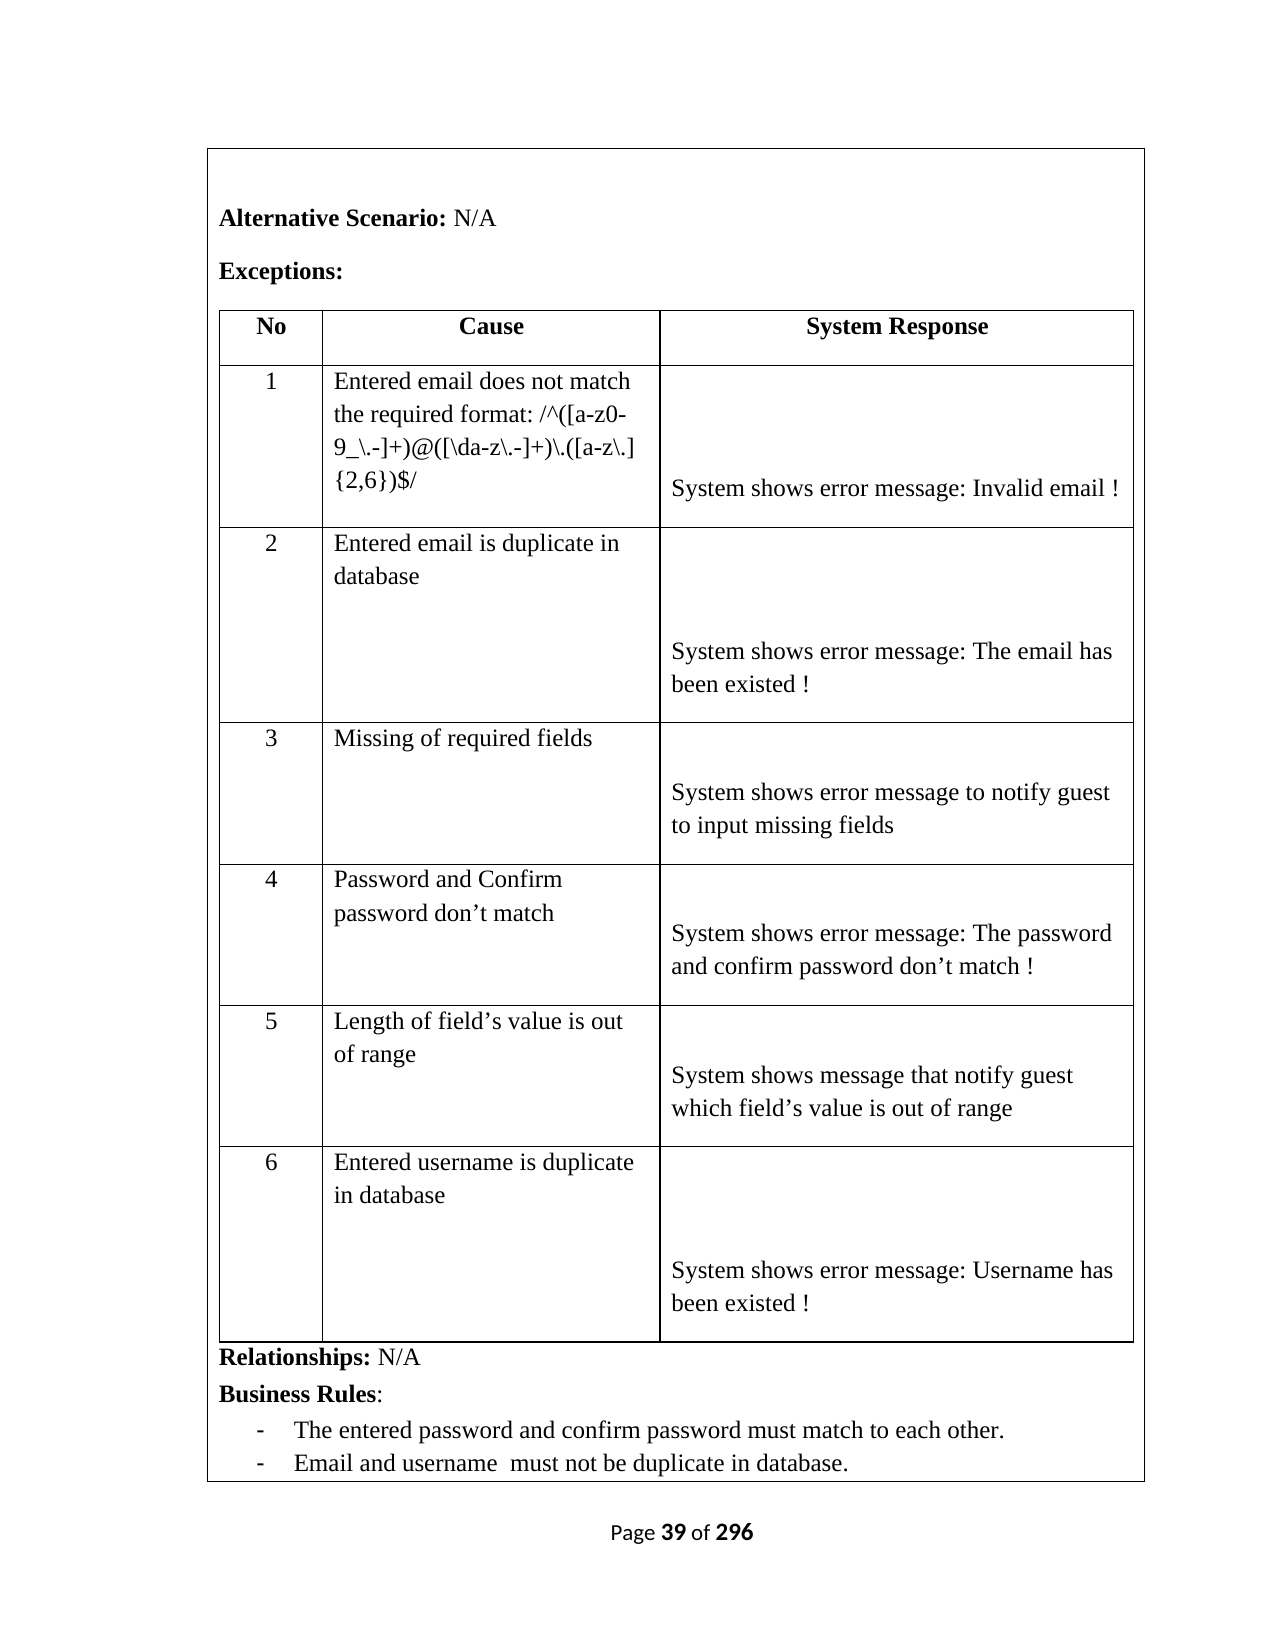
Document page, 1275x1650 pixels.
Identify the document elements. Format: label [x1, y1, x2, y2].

table_cell [208, 149, 1144, 1481]
